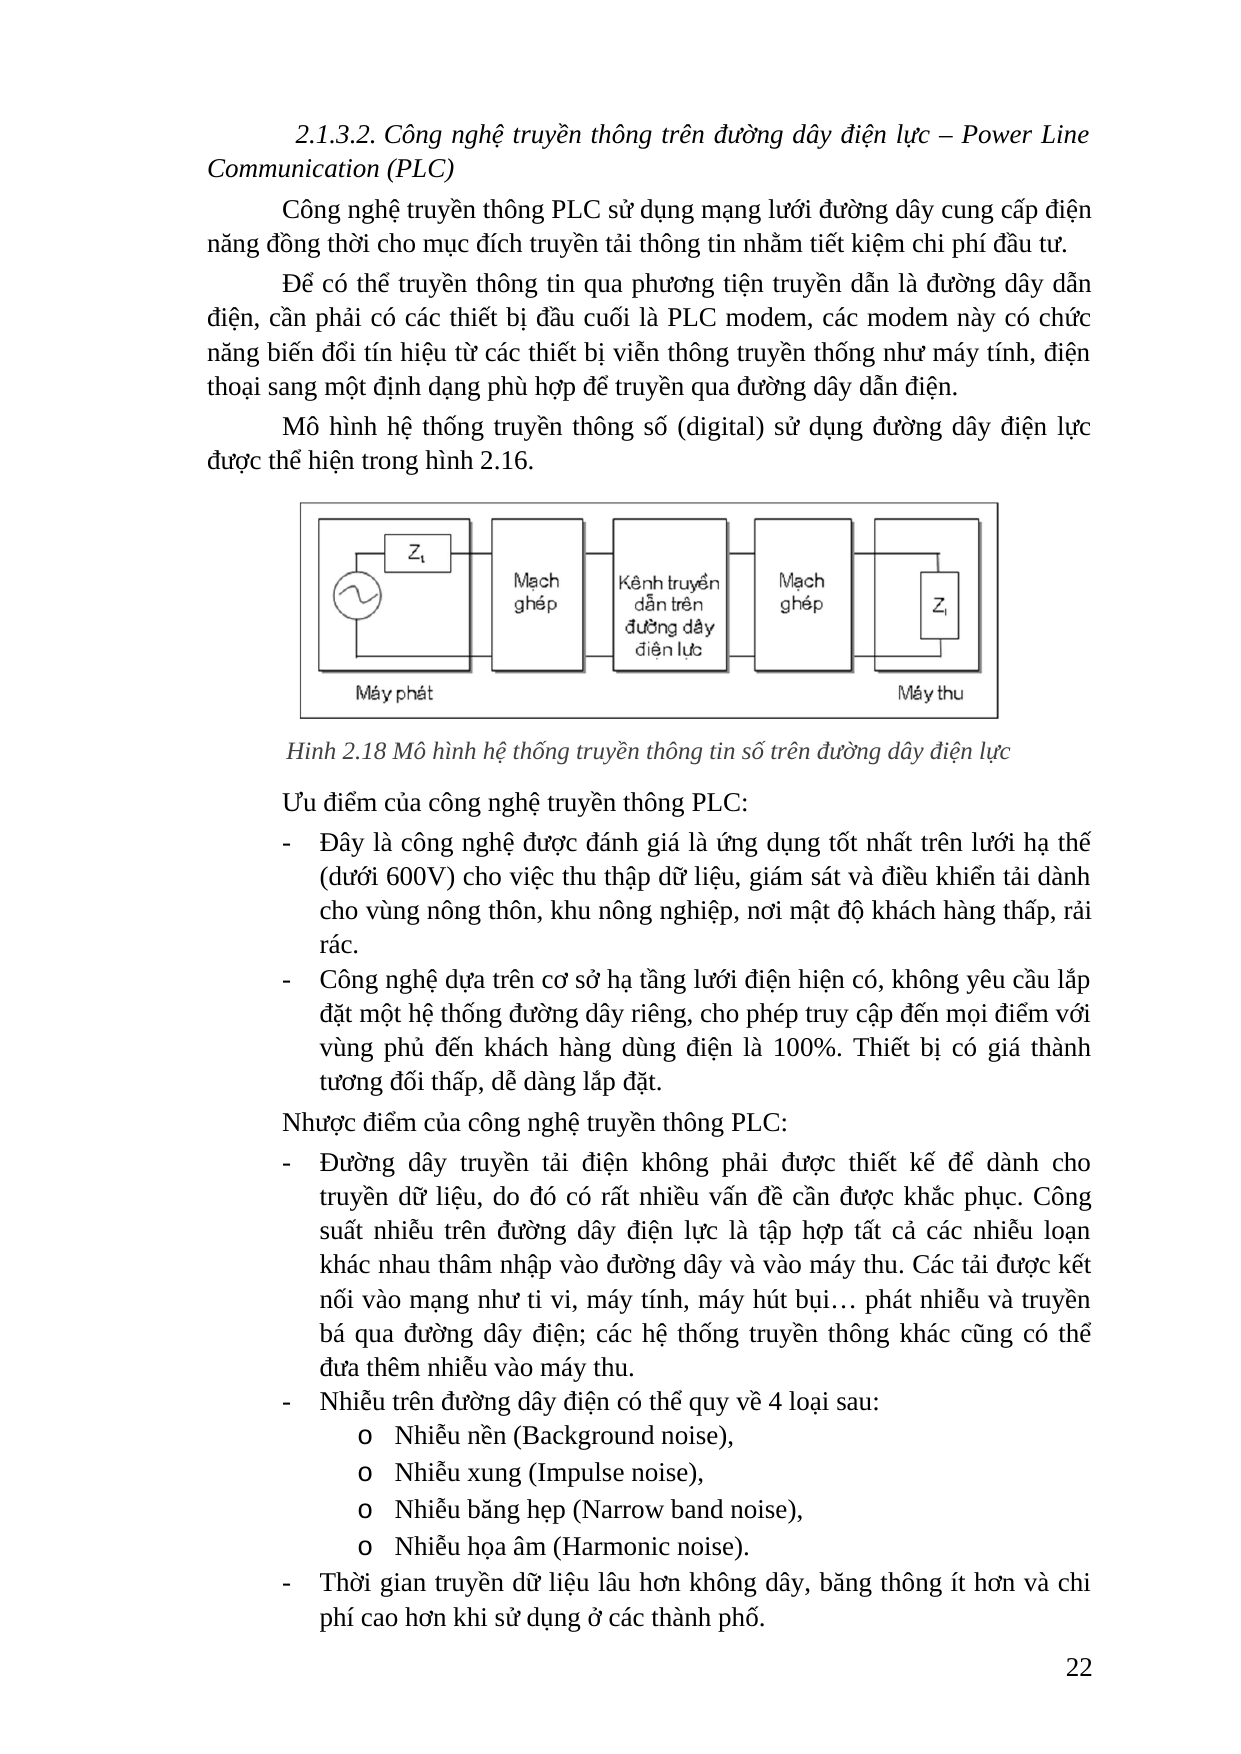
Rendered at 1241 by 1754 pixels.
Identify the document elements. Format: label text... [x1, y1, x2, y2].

list Nhiễu họa âm (Harmonic noise). [357, 1530, 1092, 1563]
list Nhiễu trên đường dây điện có thể quy về 4 loại sau: [282, 1385, 1092, 1416]
text Hinh . Mô hình hệ thống truyền thông tin số trên đường dây điện lực [207, 736, 1092, 765]
text Để có thể truyền thông tin qua phương tiện truyền dẫn là đường dây dẫn điện, cần phải có các thiết bị đầu cuối là PLC modem, các modem này có chức năng biến đổi tín hiệu từ các thiết bị viễn thông truyền thống như máy tính, điện thoại sang một định dạng phù hợp để truyền qua đường dây dẫn điện. [207, 267, 1092, 401]
list Đây là công nghệ được đánh giá là ứng dụng tốt nhất trên lưới hạ thế (dưới 600V) cho việc thu thập dữ liệu, giám sát và điều khiển tải dành cho vùng nông thôn, khu nông nghiệp, nơi mật độ khách hàng thấp, rải rác. [282, 826, 1092, 960]
list Thời gian truyền dữ liệu lâu hơn không dây, băng thông ít hơn và chi phí cao hơn khi sử dụng ở các thành phố. [282, 1567, 1092, 1632]
text Ưu điểm của công nghệ truyền thông PLC: [207, 786, 1092, 817]
list Công nghệ dựa trên cơ sở hạ tầng lưới điện hiện có, không yêu cầu lắp đặt một hệ thống đường dây riêng, cho phép truy cập đến mọi điểm với vùng phủ đến khách hàng dùng điện là 100%. Thiết bị có giá thành tương đối thấp, dễ dàng lắp đặt. [282, 963, 1092, 1096]
text Mô hình hệ thống truyền thông số (digital) sử dụng đường dây điện lực được thể hiện trong hình 2.16. [207, 410, 1092, 476]
list Nhiễu nền (Background noise), [357, 1419, 1092, 1453]
list Nhiễu xung (Impulse noise), [357, 1456, 1092, 1490]
list Nhiễu băng hẹp (Narrow band noise), [357, 1493, 1092, 1526]
list Đường dây truyền tải điện không phải được thiết kế để dành cho truyền dữ liệu, do đó có rất nhiều vấn đề cần được khắc phục. Công suất nhiễu trên đường dây điện lực là tập hợp tất cả các nhiễu loạn khác nhau thâm nhập vào đường dây và vào máy thu. Các tải được kết nối vào mạng như ti vi, máy tính, máy hút bụi… phát nhiễu và truyền bá qua đường dây điện; các hệ thống truyền thông khác cũng có thể đưa thêm nhiễu vào máy thu. [282, 1146, 1092, 1382]
subtitle Công nghệ truyền thông trên đường dây điện lực – Power Line Communication (PLC) [207, 118, 1092, 183]
text Nhược điểm của công nghệ truyền thông PLC: [207, 1106, 1092, 1137]
text Công nghệ truyền thông PLC sử dụng mạng lưới đường dây cung cấp điện năng đồng thời cho mục đích truyền tải thông tin nhằm tiết kiệm chi phí đầu tư. [207, 193, 1092, 258]
picture [281, 484, 1007, 727]
